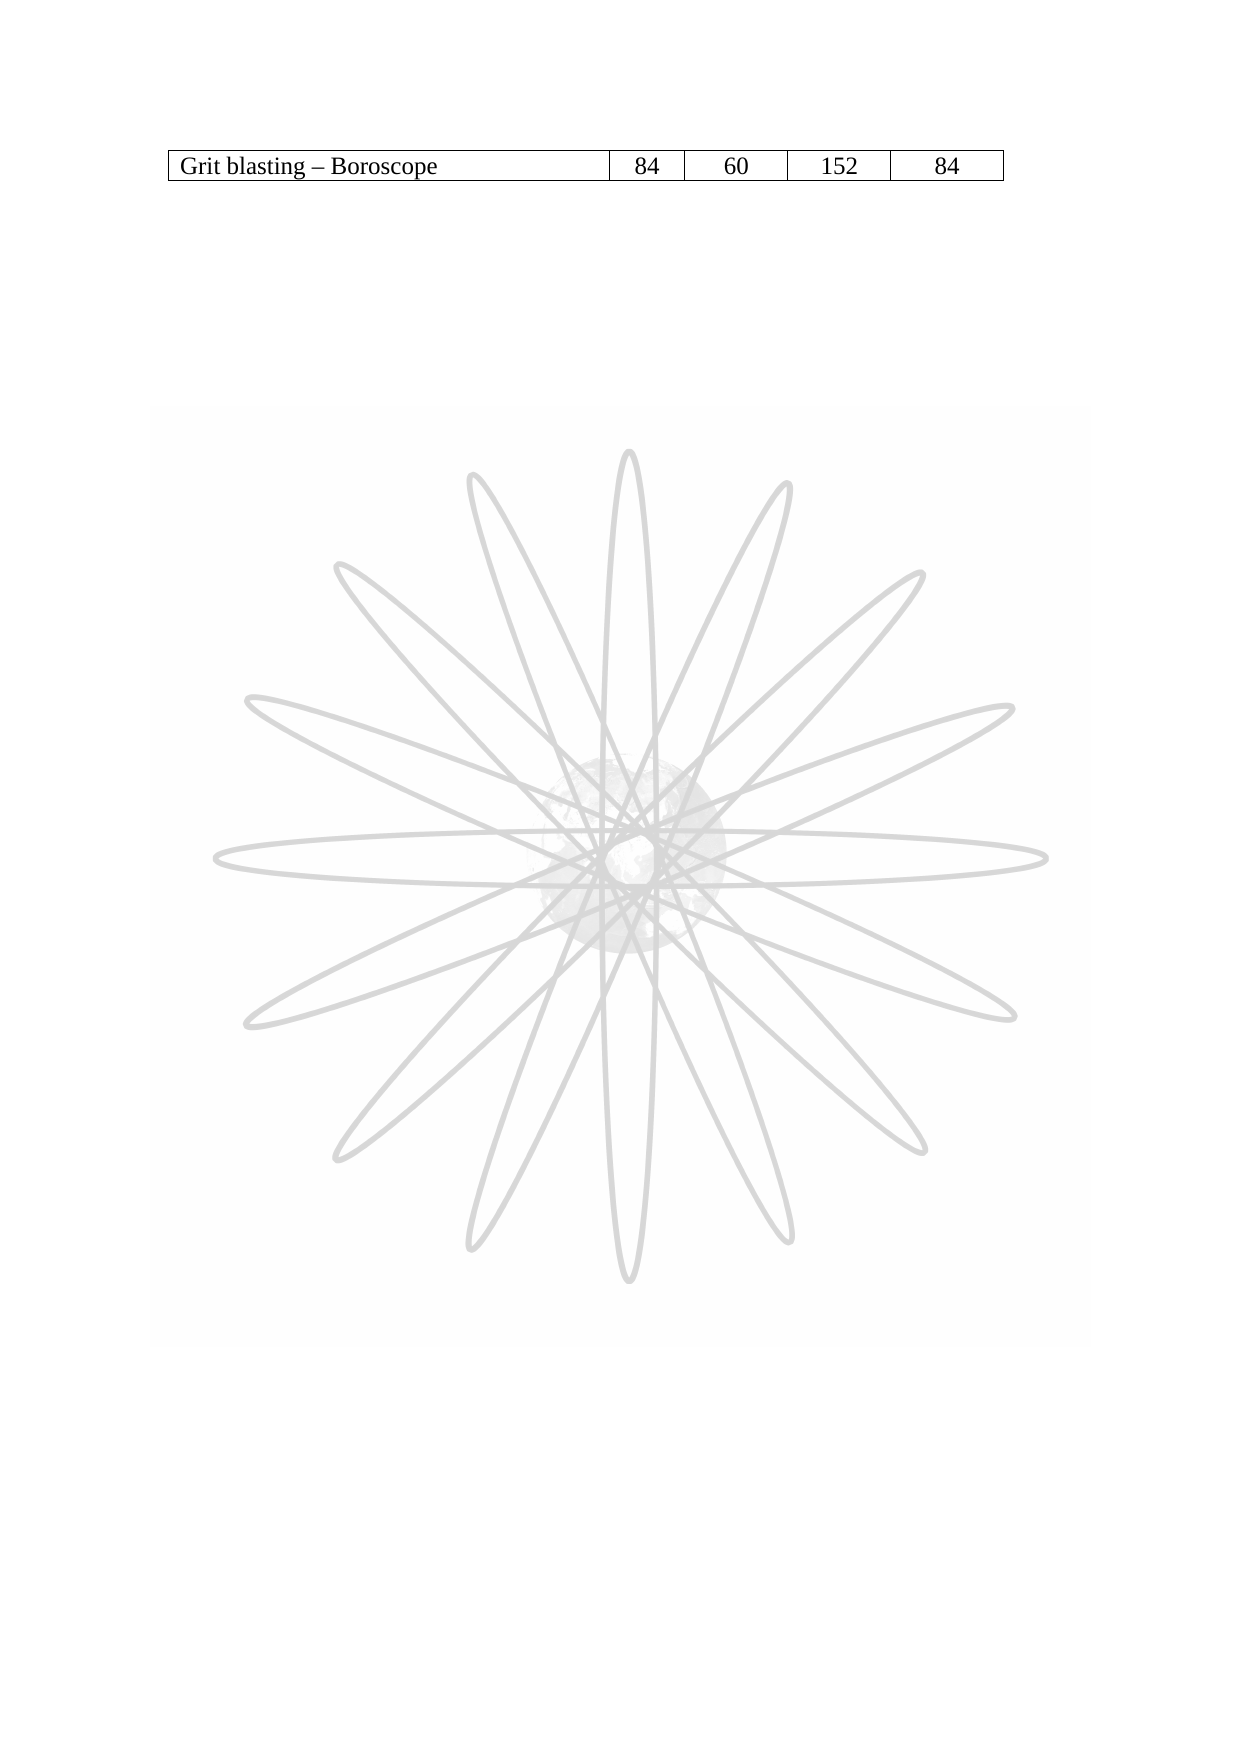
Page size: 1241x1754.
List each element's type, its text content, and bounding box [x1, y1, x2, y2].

table_cell 152 [788, 151, 890, 180]
table_cell Grit blasting – Boroscope [169, 151, 609, 180]
table_cell 60 [685, 151, 787, 180]
table_cell 84 [891, 151, 1003, 180]
table_cell 84 [610, 151, 684, 180]
